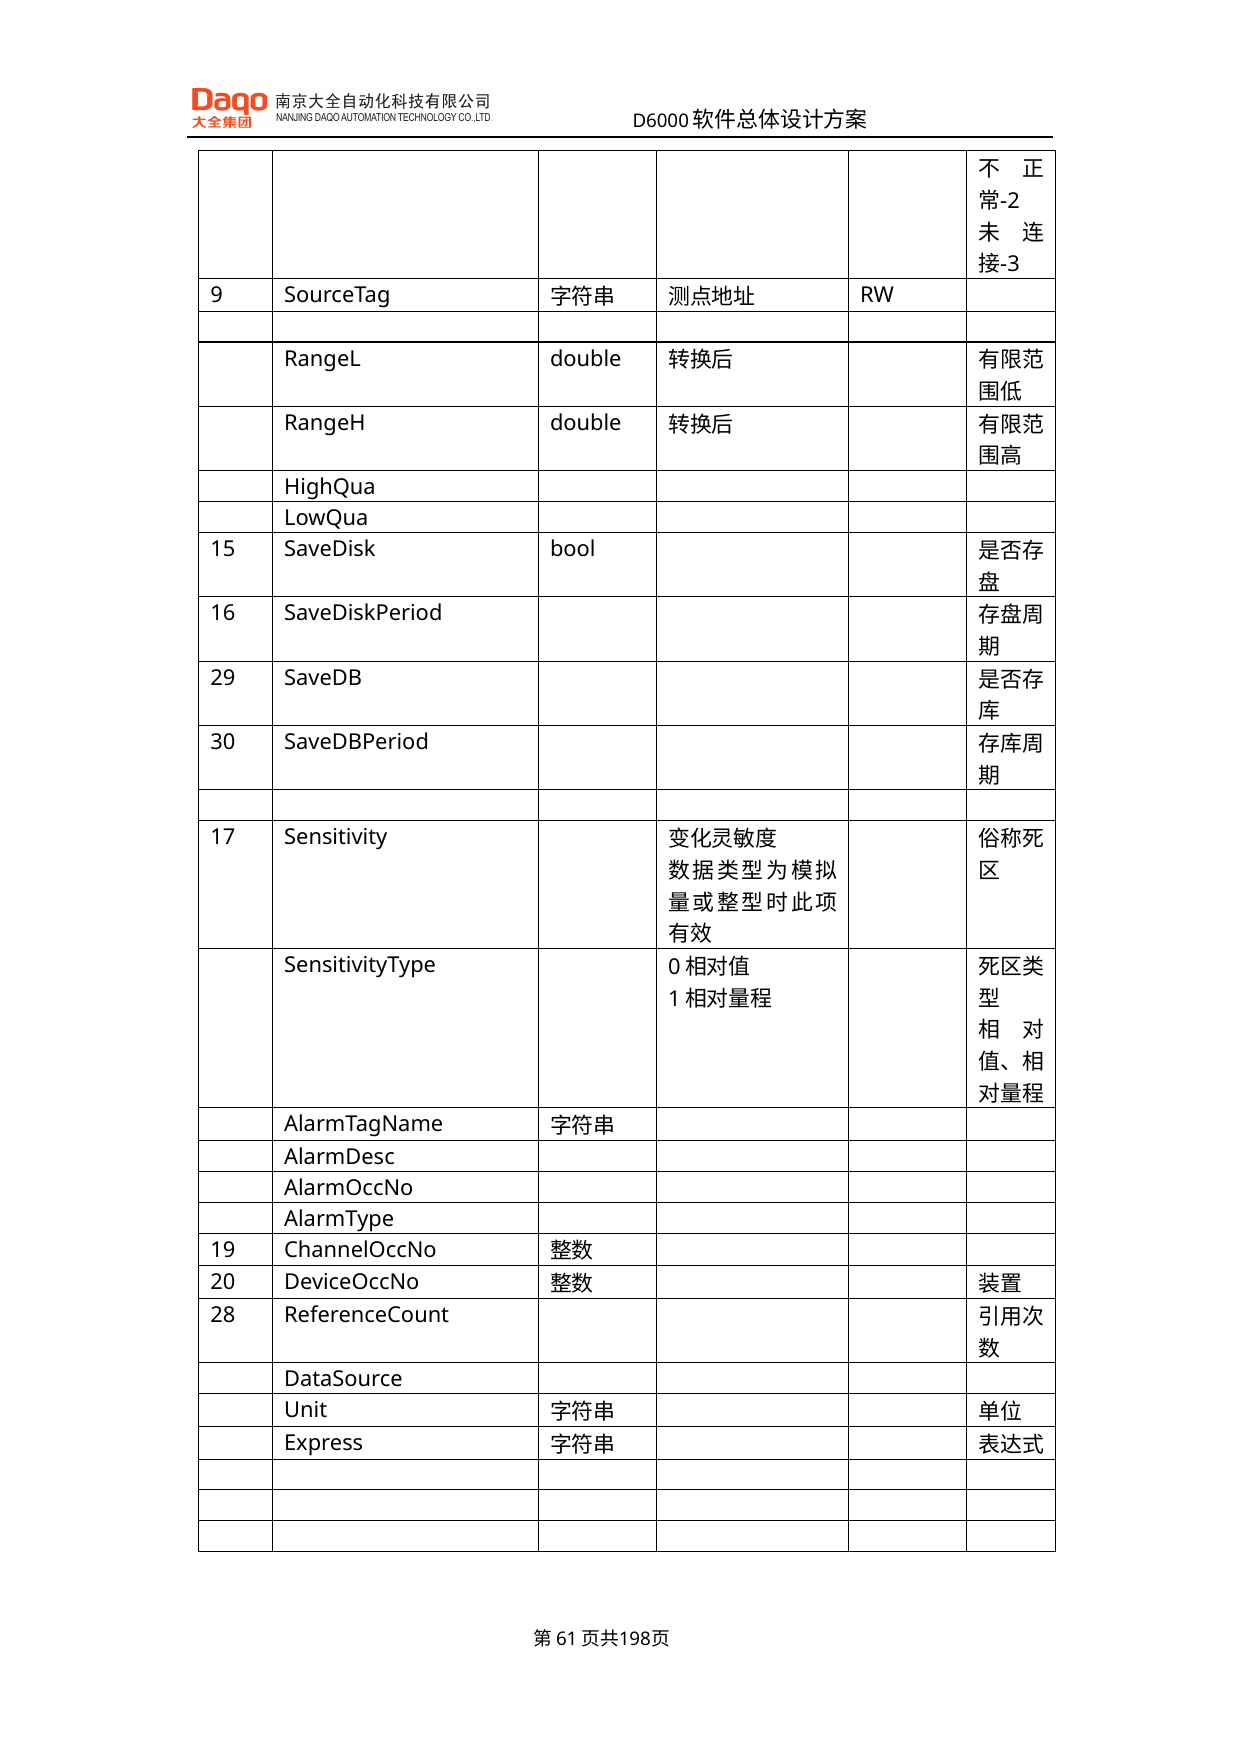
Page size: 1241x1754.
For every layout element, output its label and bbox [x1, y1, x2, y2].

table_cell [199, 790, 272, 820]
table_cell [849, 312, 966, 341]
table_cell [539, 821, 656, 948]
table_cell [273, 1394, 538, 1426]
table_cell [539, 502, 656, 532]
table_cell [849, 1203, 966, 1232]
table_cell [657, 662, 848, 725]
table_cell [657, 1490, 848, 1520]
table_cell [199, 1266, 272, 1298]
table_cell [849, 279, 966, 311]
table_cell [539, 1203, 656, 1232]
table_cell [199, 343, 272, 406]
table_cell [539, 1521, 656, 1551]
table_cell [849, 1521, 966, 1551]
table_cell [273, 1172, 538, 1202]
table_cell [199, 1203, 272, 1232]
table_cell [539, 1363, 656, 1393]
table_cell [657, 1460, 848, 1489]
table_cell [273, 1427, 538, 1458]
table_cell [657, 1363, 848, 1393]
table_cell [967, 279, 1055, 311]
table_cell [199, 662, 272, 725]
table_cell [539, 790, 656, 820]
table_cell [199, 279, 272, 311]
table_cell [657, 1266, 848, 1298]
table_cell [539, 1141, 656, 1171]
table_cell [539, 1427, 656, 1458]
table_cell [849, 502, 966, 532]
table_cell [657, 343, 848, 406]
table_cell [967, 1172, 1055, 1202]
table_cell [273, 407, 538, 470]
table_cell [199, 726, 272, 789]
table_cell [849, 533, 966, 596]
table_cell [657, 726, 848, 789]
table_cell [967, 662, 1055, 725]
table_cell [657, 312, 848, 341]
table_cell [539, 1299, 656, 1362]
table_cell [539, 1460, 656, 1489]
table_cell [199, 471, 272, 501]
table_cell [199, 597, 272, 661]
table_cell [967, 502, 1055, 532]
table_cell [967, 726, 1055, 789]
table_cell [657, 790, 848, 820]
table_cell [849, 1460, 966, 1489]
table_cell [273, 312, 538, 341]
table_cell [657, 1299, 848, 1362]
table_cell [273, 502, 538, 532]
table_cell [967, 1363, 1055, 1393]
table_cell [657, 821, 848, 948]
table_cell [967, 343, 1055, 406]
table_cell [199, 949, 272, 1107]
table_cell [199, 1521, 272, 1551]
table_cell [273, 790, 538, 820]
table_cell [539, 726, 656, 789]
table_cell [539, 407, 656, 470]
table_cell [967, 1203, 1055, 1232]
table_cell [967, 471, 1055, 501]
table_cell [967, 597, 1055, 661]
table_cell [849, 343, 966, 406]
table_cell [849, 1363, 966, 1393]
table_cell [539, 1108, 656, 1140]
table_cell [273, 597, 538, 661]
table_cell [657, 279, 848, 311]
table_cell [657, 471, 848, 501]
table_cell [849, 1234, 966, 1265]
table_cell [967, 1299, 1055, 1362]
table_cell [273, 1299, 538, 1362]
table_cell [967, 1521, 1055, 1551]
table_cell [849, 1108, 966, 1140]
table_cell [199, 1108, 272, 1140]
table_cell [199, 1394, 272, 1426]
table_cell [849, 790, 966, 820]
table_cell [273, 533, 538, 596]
picture [187, 88, 492, 128]
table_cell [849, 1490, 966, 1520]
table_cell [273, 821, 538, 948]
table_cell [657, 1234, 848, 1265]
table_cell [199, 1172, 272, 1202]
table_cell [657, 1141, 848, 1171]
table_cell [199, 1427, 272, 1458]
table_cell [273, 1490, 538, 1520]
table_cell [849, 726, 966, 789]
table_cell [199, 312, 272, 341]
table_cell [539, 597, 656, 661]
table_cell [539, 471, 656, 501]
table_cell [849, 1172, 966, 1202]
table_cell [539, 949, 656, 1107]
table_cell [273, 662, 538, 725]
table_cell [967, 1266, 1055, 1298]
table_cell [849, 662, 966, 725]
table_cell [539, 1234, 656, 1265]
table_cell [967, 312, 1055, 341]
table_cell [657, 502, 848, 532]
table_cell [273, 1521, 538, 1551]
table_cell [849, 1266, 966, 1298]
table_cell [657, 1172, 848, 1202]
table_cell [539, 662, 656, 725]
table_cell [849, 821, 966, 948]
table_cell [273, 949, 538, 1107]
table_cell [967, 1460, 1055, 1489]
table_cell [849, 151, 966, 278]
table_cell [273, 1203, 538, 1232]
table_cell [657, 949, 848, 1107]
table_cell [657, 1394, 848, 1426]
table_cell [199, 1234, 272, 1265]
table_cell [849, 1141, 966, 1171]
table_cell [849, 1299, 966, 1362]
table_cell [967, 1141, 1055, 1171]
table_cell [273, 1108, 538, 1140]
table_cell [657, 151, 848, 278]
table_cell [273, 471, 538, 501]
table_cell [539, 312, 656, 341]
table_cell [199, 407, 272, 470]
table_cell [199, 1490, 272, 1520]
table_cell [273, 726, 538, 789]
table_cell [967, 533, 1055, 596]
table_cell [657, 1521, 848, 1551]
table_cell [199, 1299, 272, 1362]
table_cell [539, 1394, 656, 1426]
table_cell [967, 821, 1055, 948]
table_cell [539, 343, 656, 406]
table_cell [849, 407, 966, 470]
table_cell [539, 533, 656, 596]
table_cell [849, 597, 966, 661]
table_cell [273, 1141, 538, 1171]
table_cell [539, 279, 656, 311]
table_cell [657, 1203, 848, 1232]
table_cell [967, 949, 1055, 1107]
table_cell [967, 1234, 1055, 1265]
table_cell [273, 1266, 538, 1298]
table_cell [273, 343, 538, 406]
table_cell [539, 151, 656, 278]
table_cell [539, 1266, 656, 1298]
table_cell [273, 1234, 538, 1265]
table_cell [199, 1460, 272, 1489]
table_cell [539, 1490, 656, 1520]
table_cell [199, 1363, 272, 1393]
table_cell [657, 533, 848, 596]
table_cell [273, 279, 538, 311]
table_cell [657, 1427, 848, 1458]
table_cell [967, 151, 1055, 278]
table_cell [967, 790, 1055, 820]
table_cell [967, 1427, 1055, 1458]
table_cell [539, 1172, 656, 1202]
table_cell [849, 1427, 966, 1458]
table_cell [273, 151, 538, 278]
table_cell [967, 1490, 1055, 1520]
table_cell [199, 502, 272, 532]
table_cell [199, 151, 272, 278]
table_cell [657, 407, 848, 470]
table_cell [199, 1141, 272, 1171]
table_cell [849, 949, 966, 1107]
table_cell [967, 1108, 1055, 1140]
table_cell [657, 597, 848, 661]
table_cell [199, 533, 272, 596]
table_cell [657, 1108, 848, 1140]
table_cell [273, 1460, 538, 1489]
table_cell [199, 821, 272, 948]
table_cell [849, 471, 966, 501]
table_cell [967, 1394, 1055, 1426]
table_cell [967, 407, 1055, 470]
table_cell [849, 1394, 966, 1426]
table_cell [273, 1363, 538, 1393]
